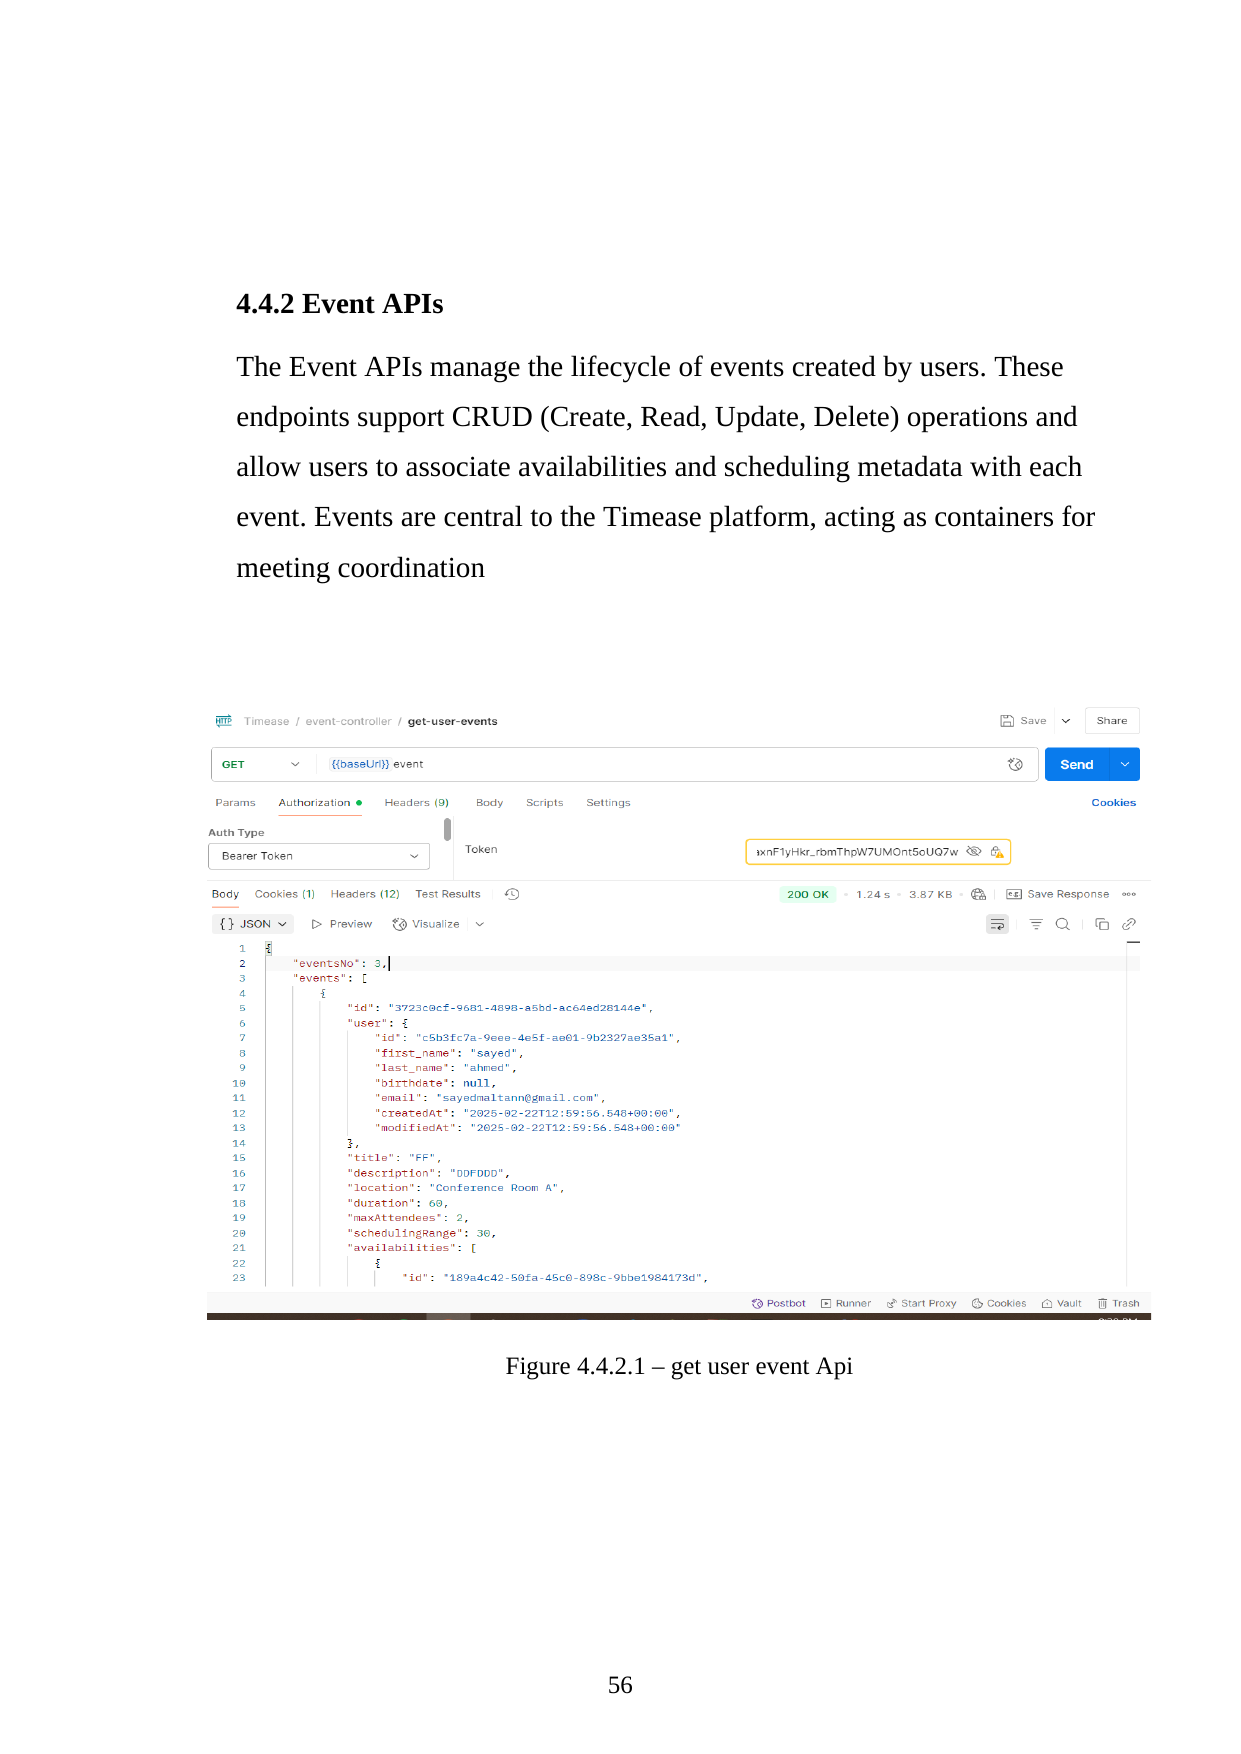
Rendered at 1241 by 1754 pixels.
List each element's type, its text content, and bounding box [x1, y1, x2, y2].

text Figure 4.4.2.1 – get user event Api [236, 1320, 1122, 1380]
picture [207, 701, 1152, 1320]
text The Event APIs manage the lifecycle of events created by users. These endpoints support CRUD (Create, Read, Update, Delete) operations and allow users to associate availabilities and scheduling metadata with each event. Events are central to the Timease platform, acting as containers for meeting coordination [236, 349, 1122, 583]
subtitle 4.4.2 Event APIs [236, 286, 1122, 319]
